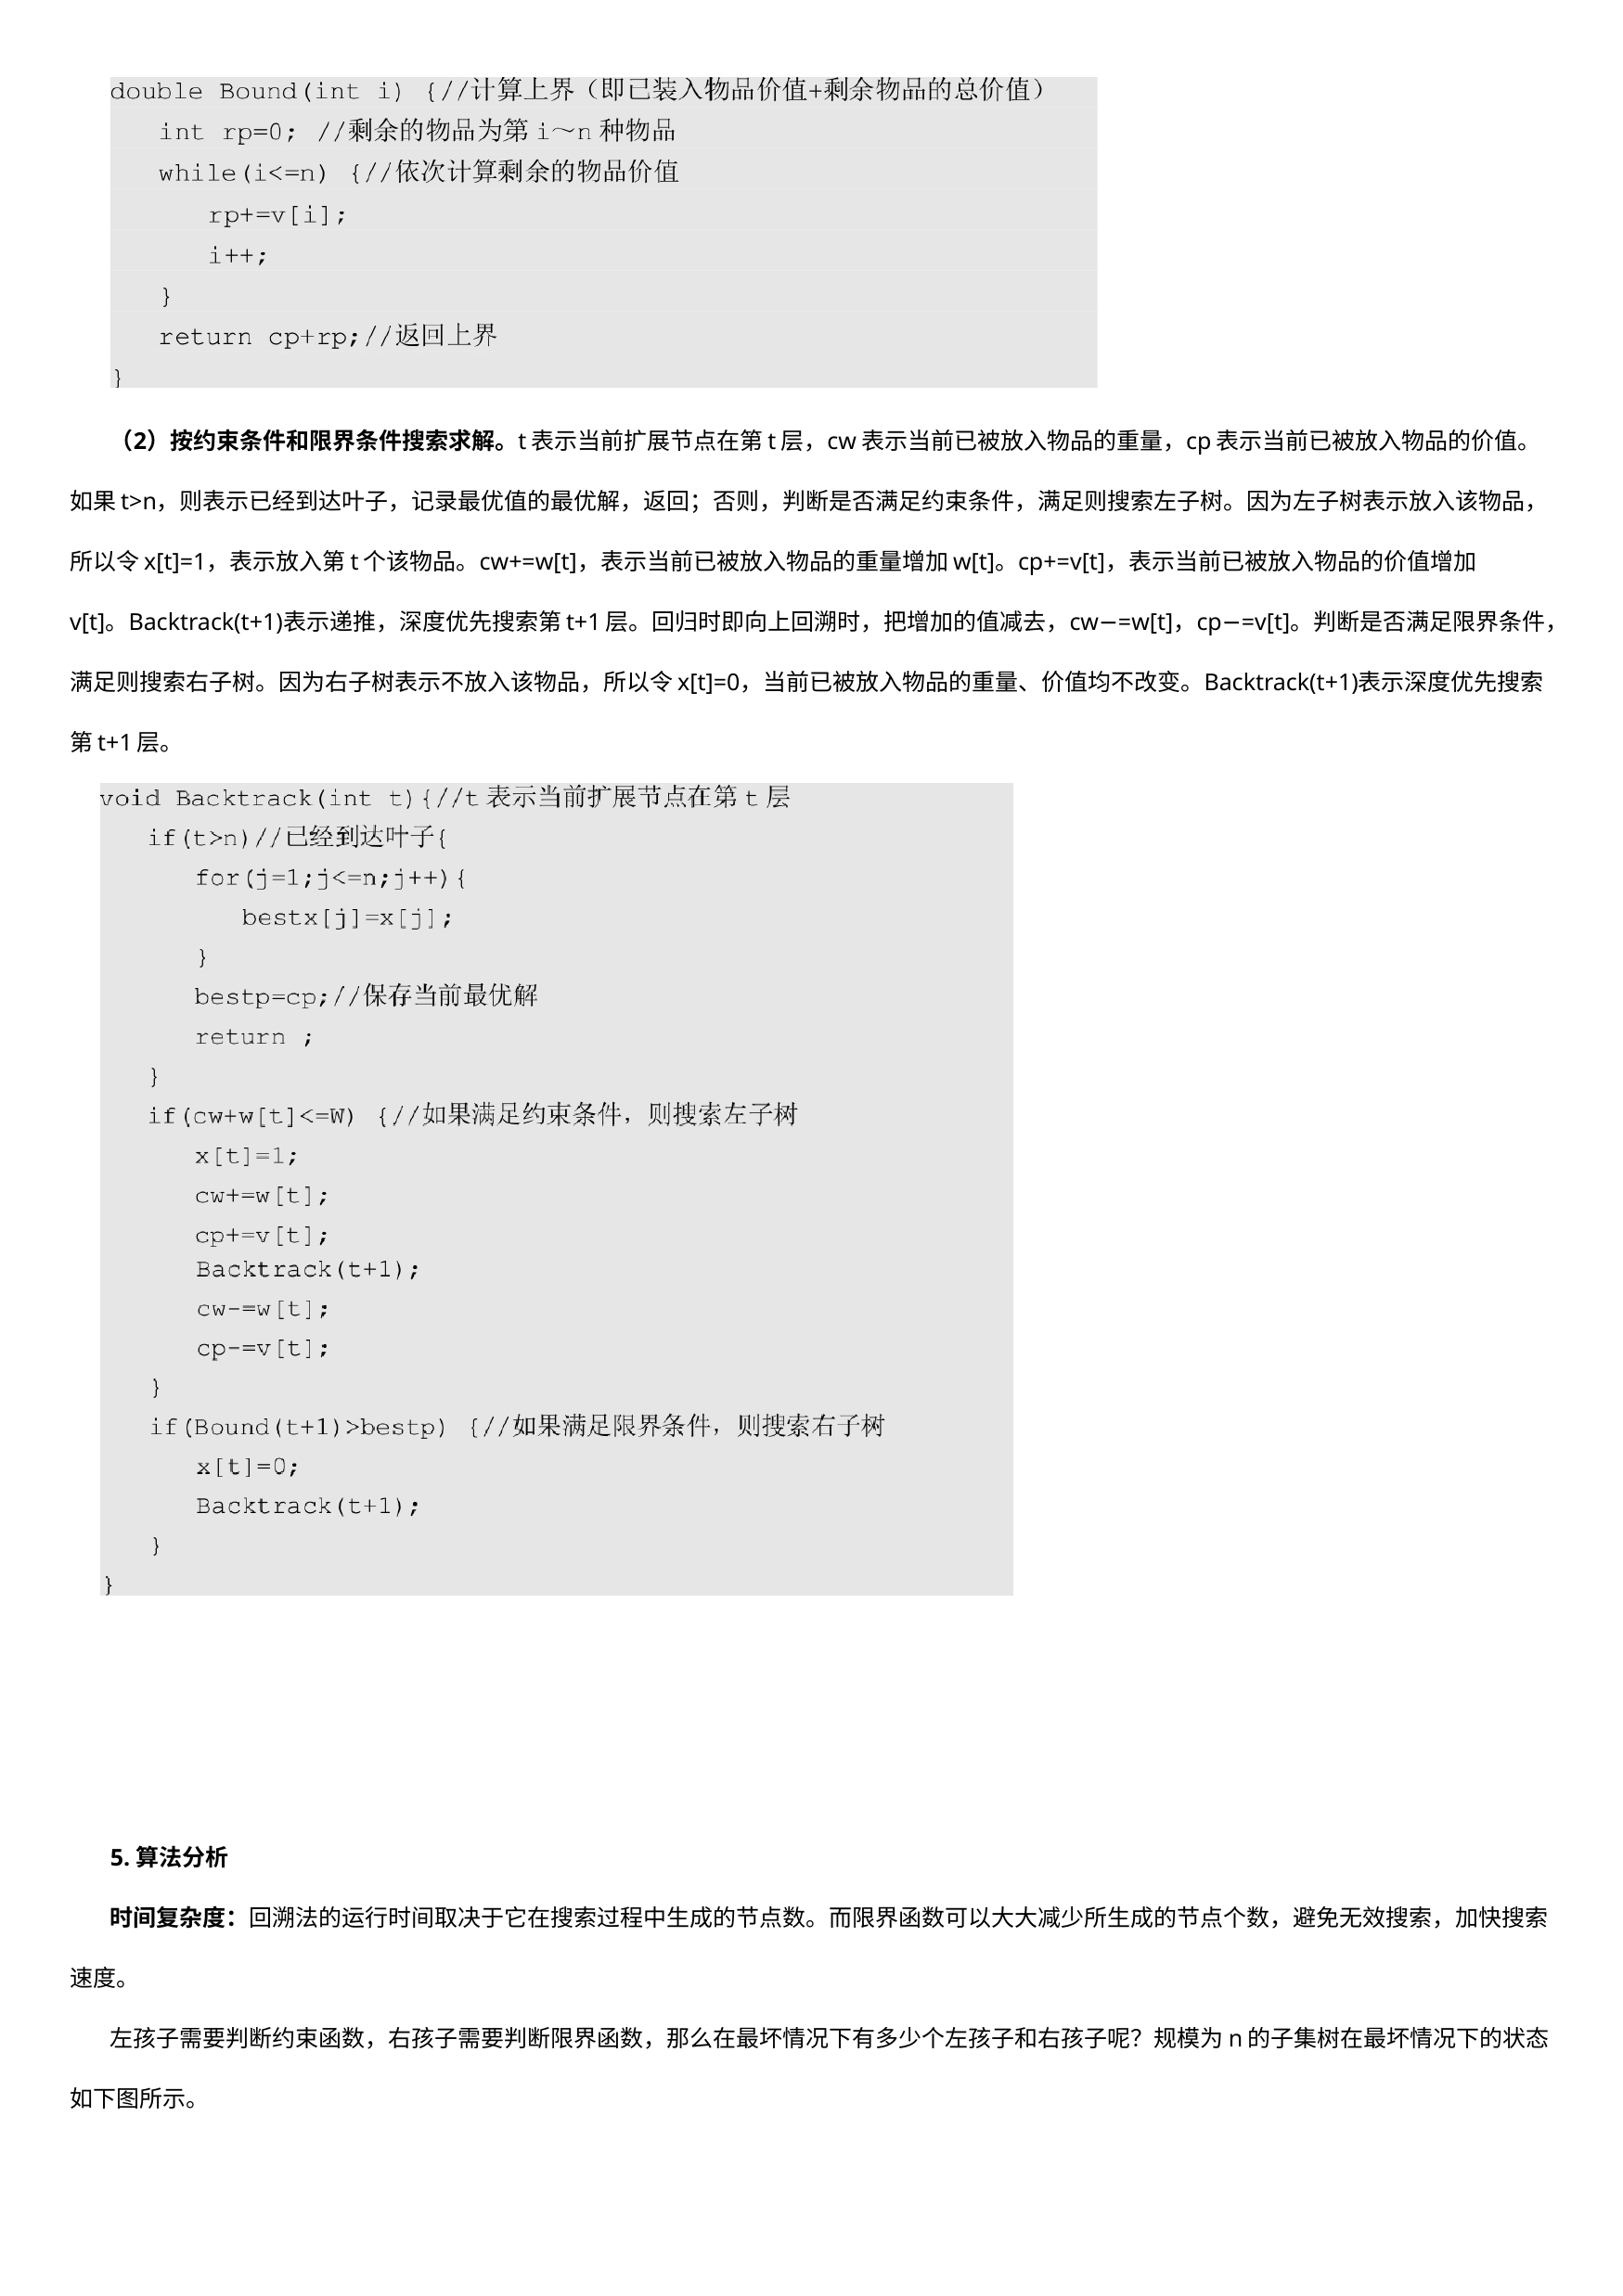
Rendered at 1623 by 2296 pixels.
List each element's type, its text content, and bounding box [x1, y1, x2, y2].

text （2）按约束条件和限界条件搜索求解。t表示当前扩展节点在第t层，cw表示当前已被放入物品的重量，cp表示当前已被放入物品的价值。如果t>n，则表示已经到达叶子，记录最优值的最优解，返回；否则，判断是否满足约束条件，满足则搜索左子树。因为左子树表示放入该物品，所以令x[t]=1，表示放入第t个该物品。cw+=w[t]，表示当前已被放入物品的重量增加w[t]。cp+=v[t]，表示当前已被放入物品的价值增加v[t]。Backtrack(t+1)表示递推，深度优先搜索第t+1层。回归时即向上回溯时，把增加的值减去，cw−=w[t]，cp−=v[t]。判断是否满足限界条件，满足则搜索右子树。因为右子树表示不放入该物品，所以令x[t]=0，当前已被放入物品的重量、价值均不改变。Backtrack(t+1)表示深度优先搜索第t+1层。 [70, 409, 1552, 771]
picture [109, 77, 1098, 388]
text 5. 算法分析 [70, 1826, 1552, 1886]
picture [99, 783, 1014, 1596]
text 左孩子需要判断约束函数，右孩子需要判断限界函数，那么在最坏情况下有多少个左孩子和右孩子呢？规模为n的子集树在最坏情况下的状态如下图所示。 [70, 2007, 1552, 2127]
text 时间复杂度：回溯法的运行时间取决于它在搜索过程中生成的节点数。而限界函数可以大大减少所生成的节点个数，避免无效搜索，加快搜索速度。 [70, 1886, 1552, 2007]
